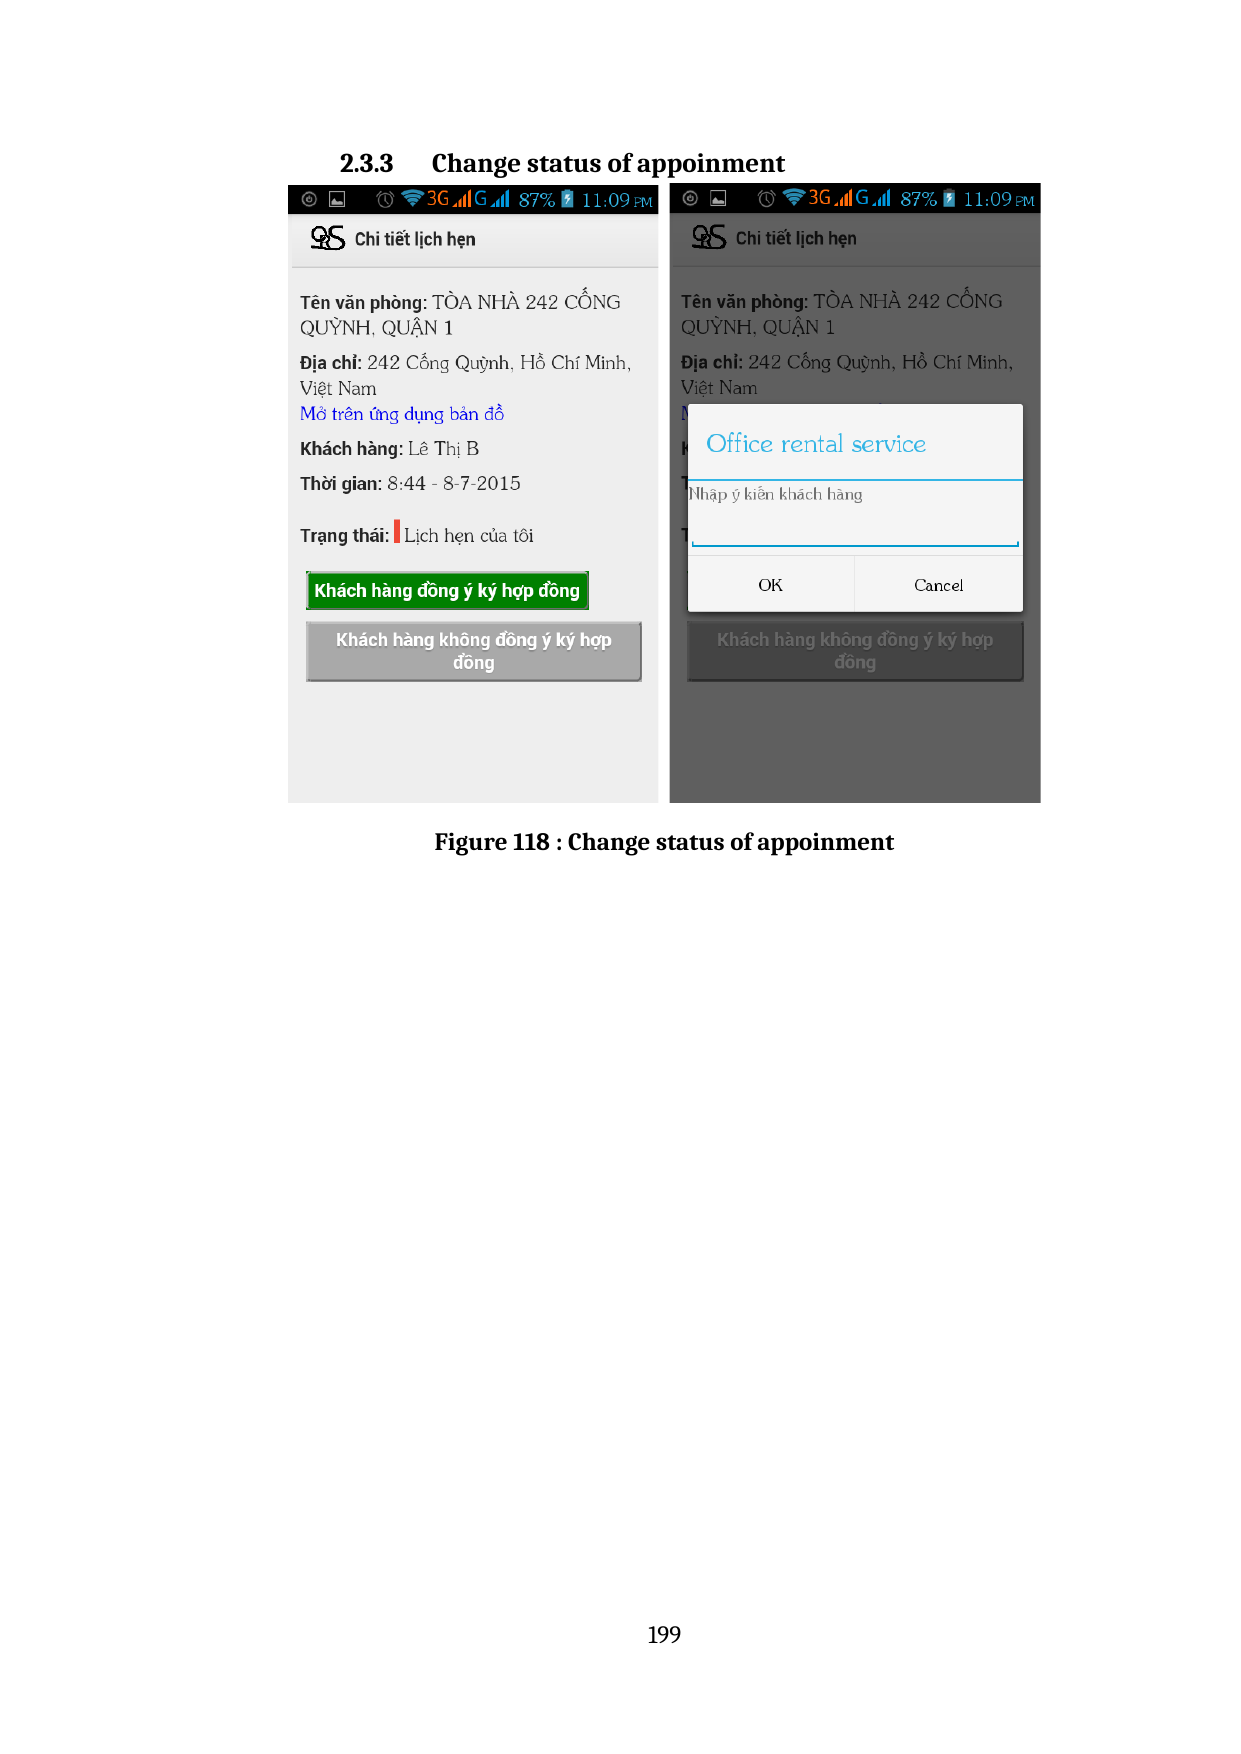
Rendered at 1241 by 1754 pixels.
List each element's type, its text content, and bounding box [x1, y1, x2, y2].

picture [288, 185, 659, 803]
subtitle Change status of appoinment [340, 148, 1122, 179]
list Figure 118 : Change status of appoinment [207, 827, 1122, 856]
picture [669, 183, 1041, 803]
